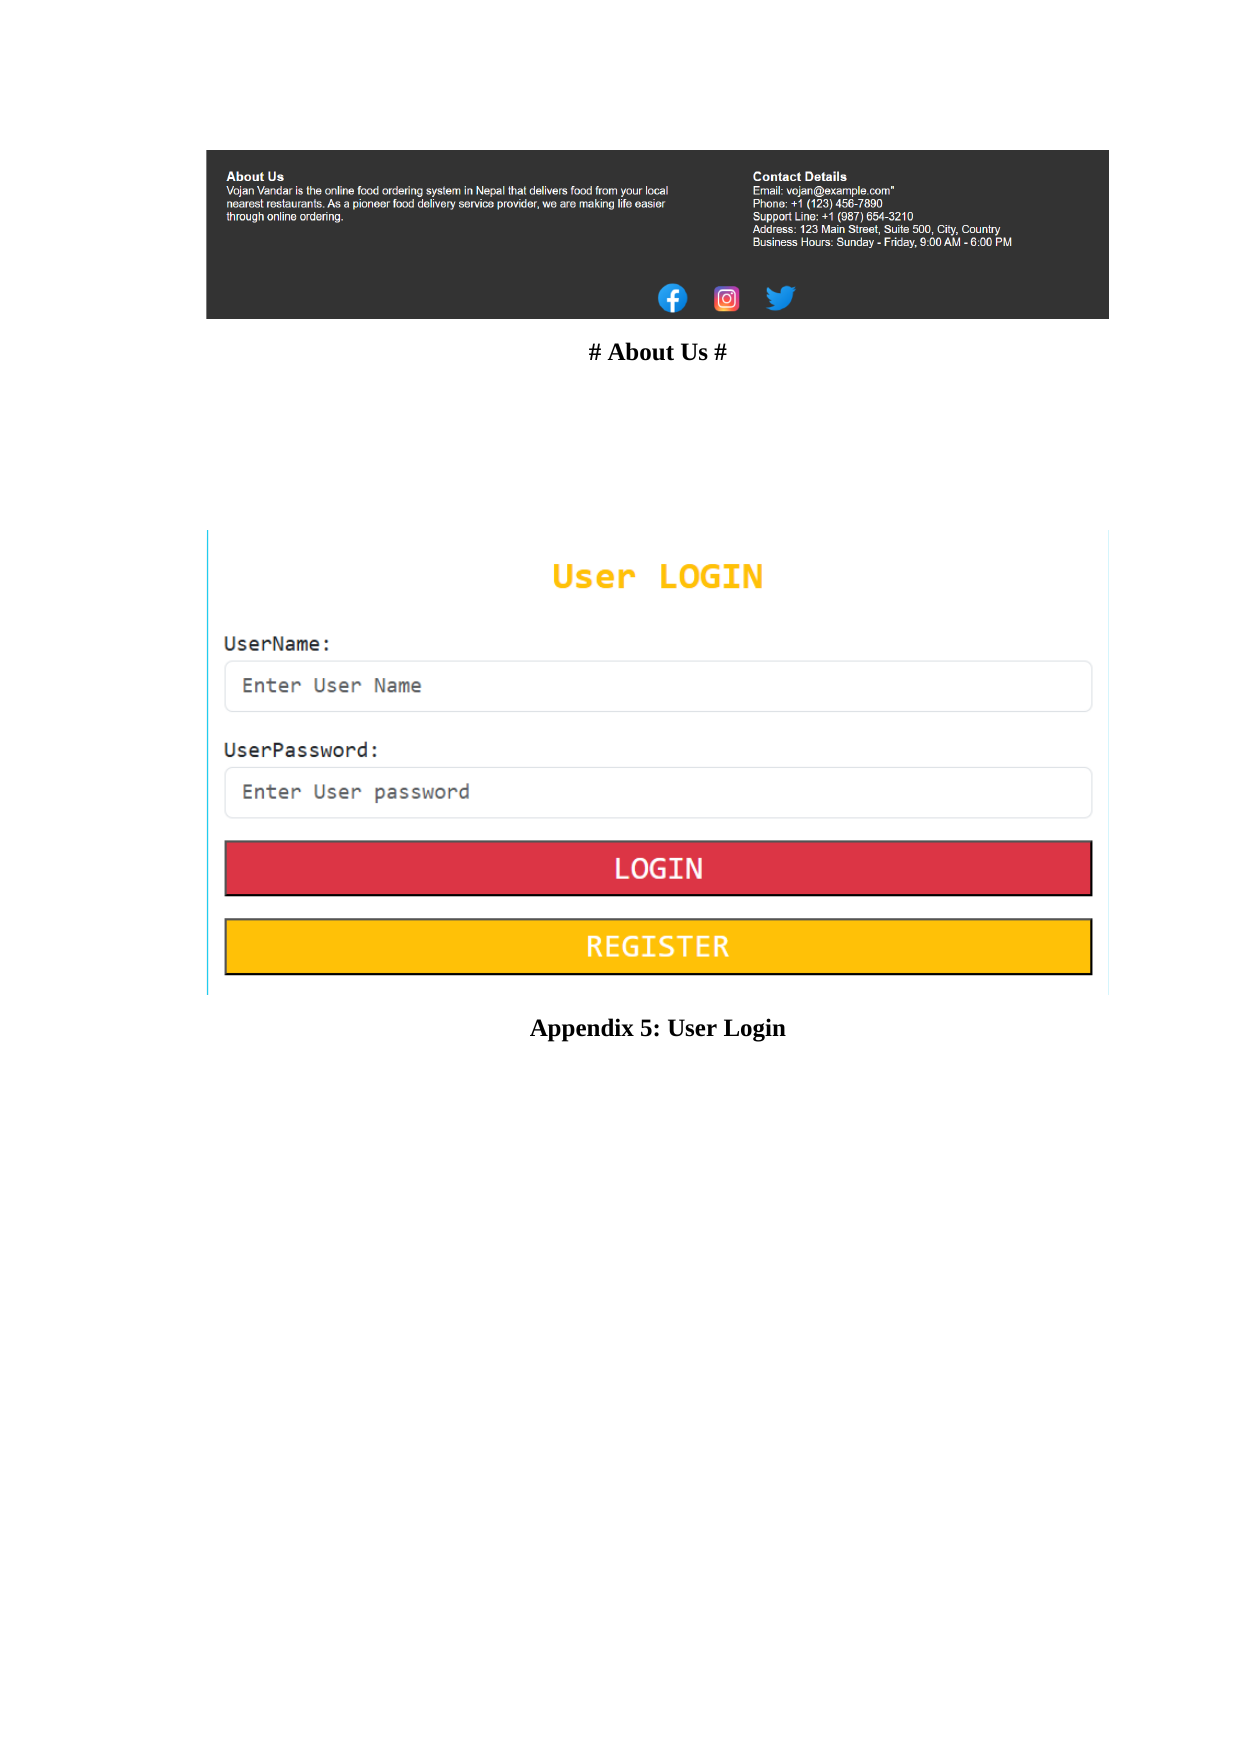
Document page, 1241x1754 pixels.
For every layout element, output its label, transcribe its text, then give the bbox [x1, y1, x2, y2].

text Appendix 5: User Login [177, 1013, 1138, 1042]
picture [206, 530, 1109, 995]
text # About Us # [177, 337, 1138, 366]
picture [206, 150, 1109, 319]
